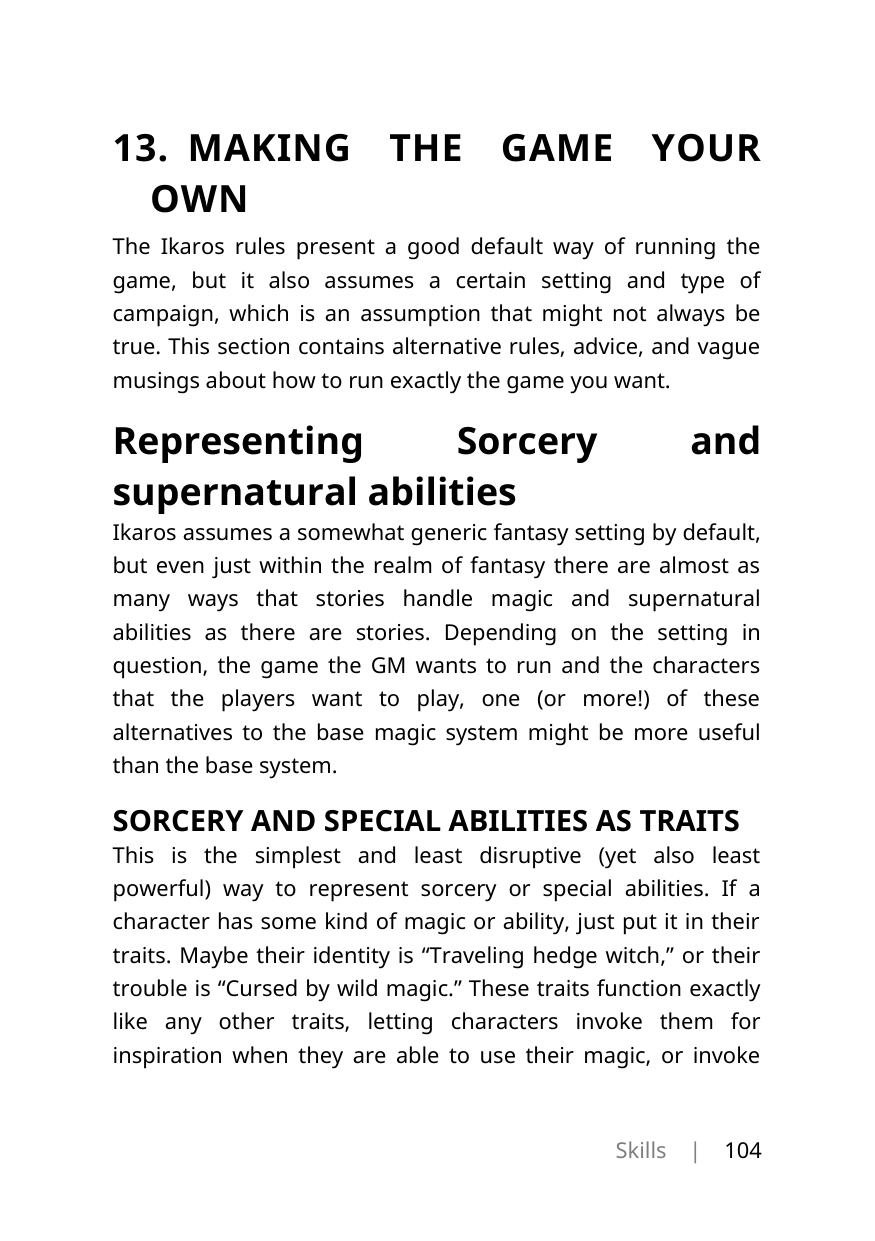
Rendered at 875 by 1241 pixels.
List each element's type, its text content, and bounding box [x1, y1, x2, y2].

text Ikaros assumes a somewhat generic fantasy setting by default, but even just within the realm of fantasy there are almost as many ways that stories handle magic and supernatural abilities as there are stories. Depending on the setting in question, the game the GM wants to run and the characters that the players want to play, one (or more!) of these alternatives to the base magic system might be more useful than the base system. [112, 517, 762, 780]
text The Ikaros rules present a good default way of running the game, but it also assumes a certain setting and type of campaign, which is an assumption that might not always be true. This section contains alternative rules, advice, and vague musings about how to run exactly the game you want. [112, 231, 762, 394]
subtitle Sorcery and special abilities as traits [112, 800, 762, 840]
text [112, 840, 762, 1069]
subtitle Representing Sorcery and supernatural abilities [112, 414, 762, 517]
subtitle Making the game your own [112, 121, 762, 223]
